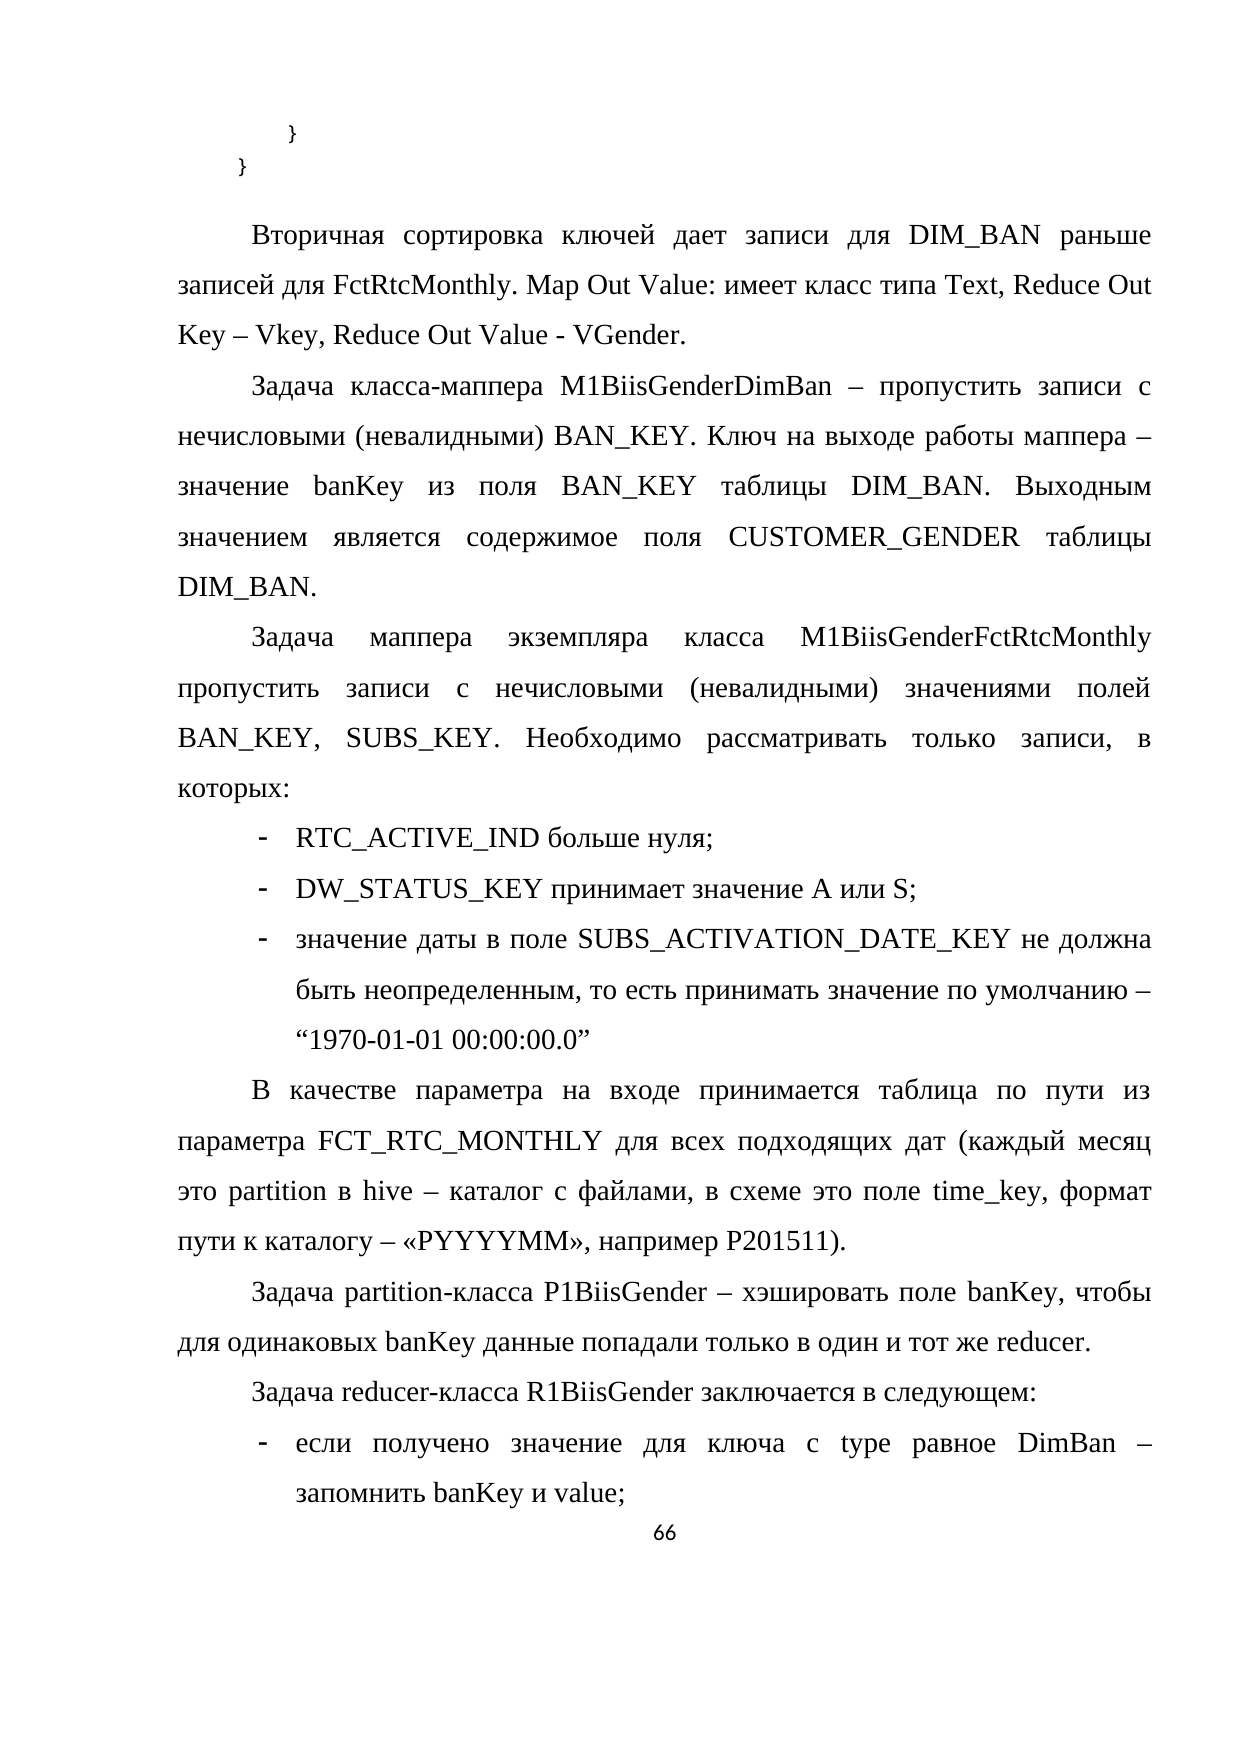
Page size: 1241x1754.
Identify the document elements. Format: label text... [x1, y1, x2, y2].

text RTC_ACTIVE_IND больше нуля; [258, 821, 1152, 854]
text } [236, 151, 1152, 179]
text Вторичная сортировка ключей дает записи для DIM_BAN раньше записей для FctRtcMonthly. Map Out Value: имеет класс типа Text, Reduce Out Key – Vkey, Reduce Out Value - VGender. [177, 217, 1152, 351]
text значение даты в поле SUBS_ACTIVATION_DATE_KEY не должна быть неопределенным, то есть принимать значение по умолчанию – “1970-01-01 00:00:00.0” [258, 921, 1152, 1056]
text DW_STATUS_KEY принимает значение A или S; [258, 871, 1152, 905]
text Задача reducer-класса R1BiisGender заключается в следующем: [177, 1374, 1152, 1408]
text Задача partition-класса P1BiisGender – хэшировать поле banKey, чтобы для одинаковых banKey данные попадали только в один и тот же reducer. [177, 1274, 1152, 1358]
text Задача класса-маппера M1BiisGenderDimBan – пропустить записи с нечисловыми (невалидными) BAN_KEY. Ключ на выходе работы маппера – значение banKey из поля BAN_KEY таблицы DIM_BAN. Выходным значением является содержимое поля CUSTOMER_GENDER таблицы DIM_BAN. [177, 368, 1152, 603]
text } [236, 118, 1152, 147]
text В качестве параметра на входе принимается таблица по пути из параметра FCT_RTC_MONTHLY для всех подходящих дат (каждый месяц это partition в hive – каталог с файлами, в схеме это поле time_key, формат пути к каталогу – «PYYYYMM», например P201511). [177, 1072, 1152, 1257]
text Задача маппера экземпляра класса M1BiisGenderFctRtcMonthly пропустить записи с нечисловыми (невалидными) значениями полей BAN_KEY, SUBS_KEY. Необходимо рассматривать только записи, в которых: [177, 619, 1152, 804]
text если получено значение для ключа с type равное DimBan – запомнить banKey и value; [258, 1425, 1152, 1509]
